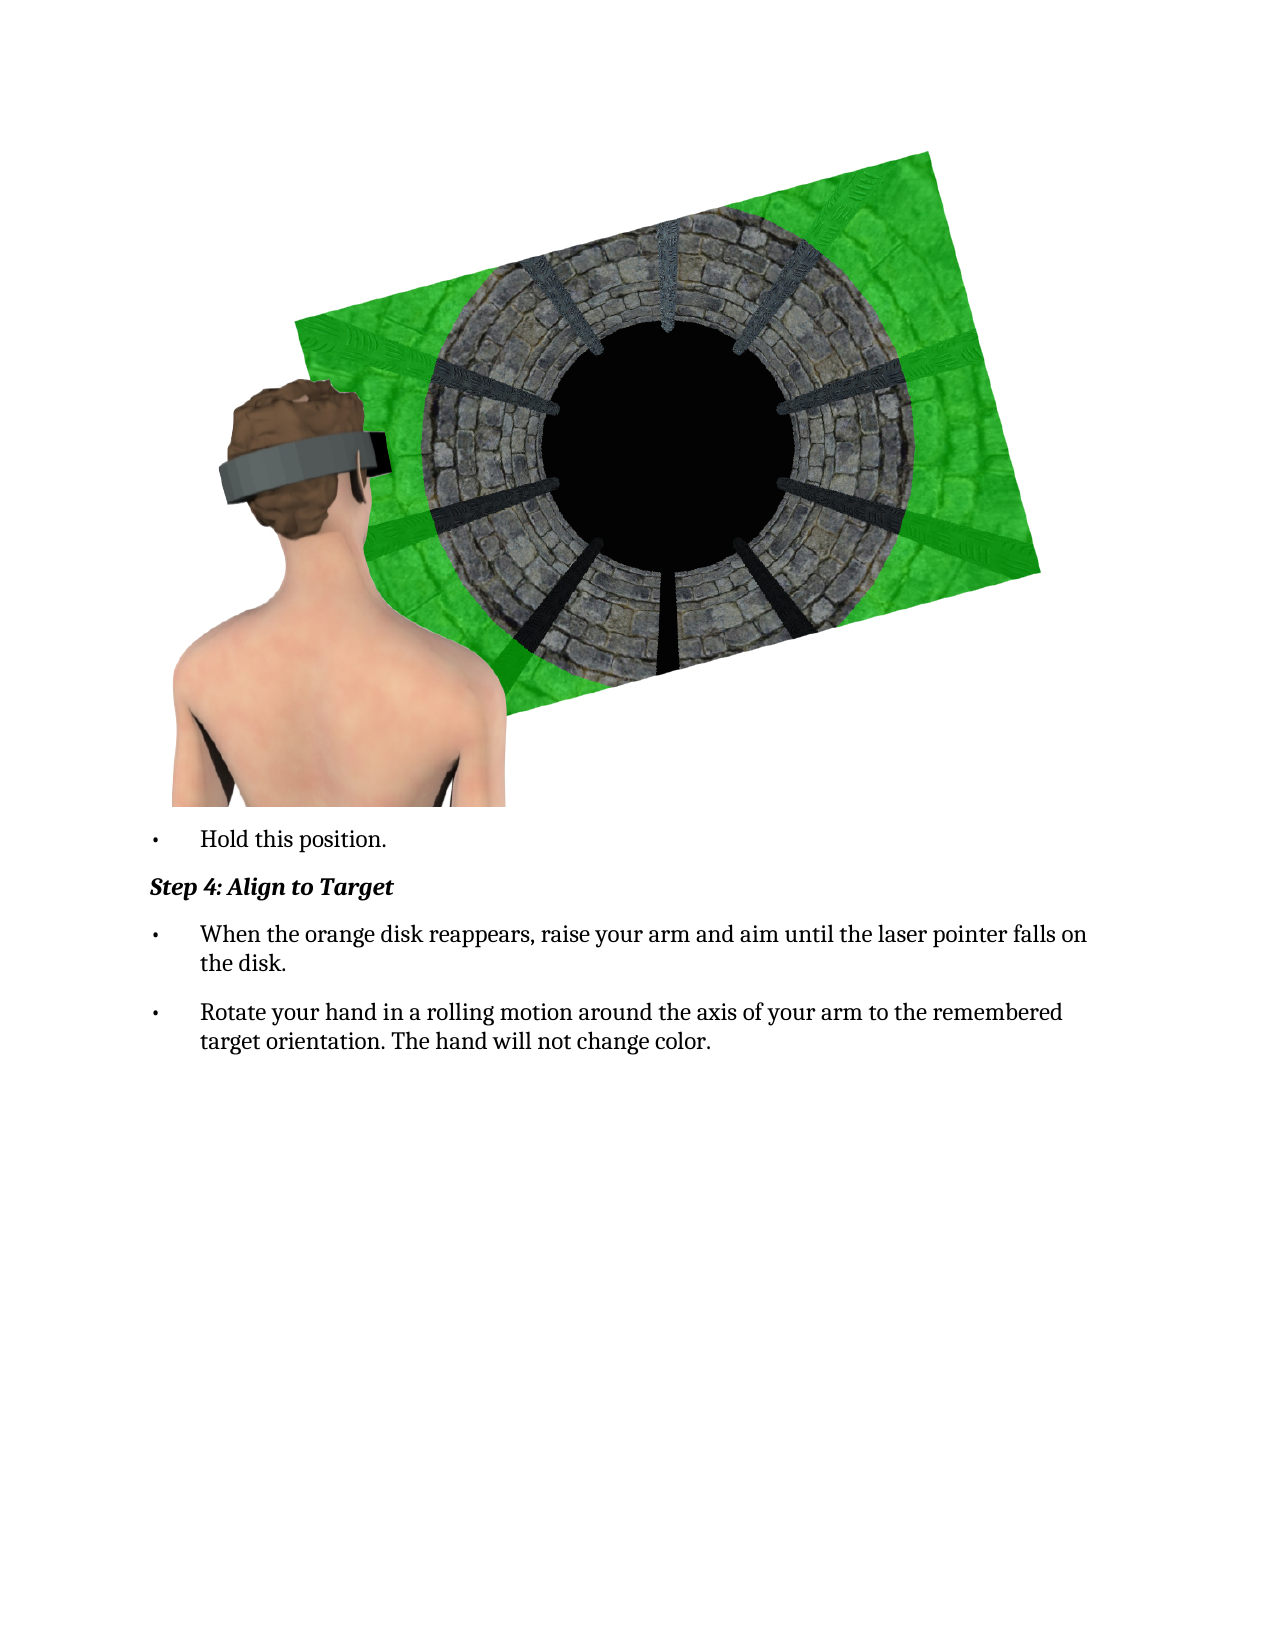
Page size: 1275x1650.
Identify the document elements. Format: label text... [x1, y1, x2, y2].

list When the orange disk reappears, raise your arm and aim until the laser pointer falls on the disk. [150, 920, 1125, 977]
picture [168, 150, 1044, 807]
text Step 4: Align to Target [150, 872, 1125, 901]
list Rotate your hand in a rolling motion around the axis of your arm to the remembered target orientation. The hand will not change color. [150, 998, 1125, 1056]
list Hold this position. [150, 825, 1125, 854]
